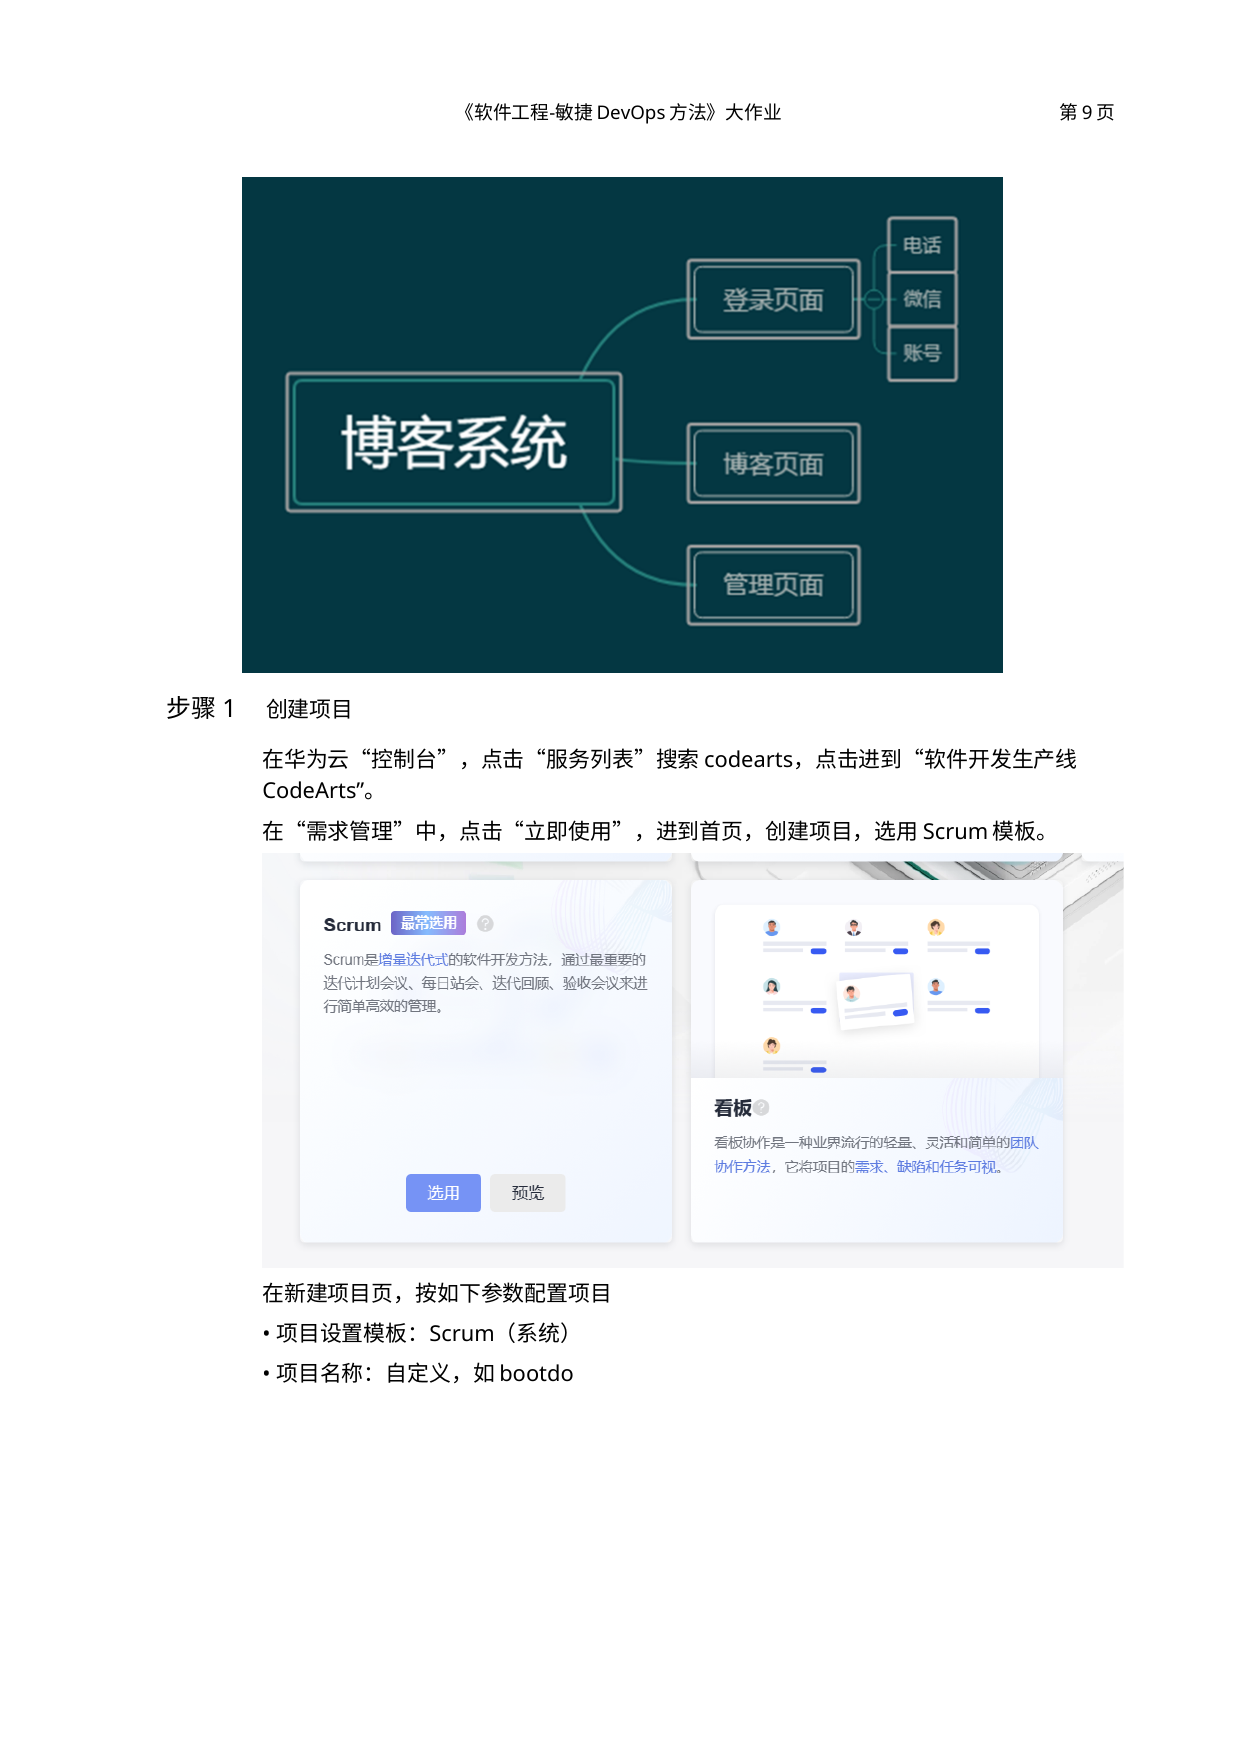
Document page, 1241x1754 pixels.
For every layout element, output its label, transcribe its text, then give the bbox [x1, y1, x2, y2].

text 在“需求管理”中，点击“立即使用”，进到首页，创建项目，选用Scrum模板。 [262, 814, 1122, 845]
picture [242, 177, 1003, 673]
picture [262, 853, 1124, 1268]
text • 项目名称：自定义，如bootdo [262, 1356, 1122, 1387]
text 在新建项目页，按如下参数配置项目 [262, 1276, 1122, 1307]
text 创建项目 [236, 689, 1122, 725]
text 在华为云“控制台”，点击“服务列表”搜索codearts，点击进到“软件开发生产线 CodeArts”。 [262, 742, 1122, 805]
text • 项目设置模板：Scrum（系统） [262, 1316, 1122, 1347]
